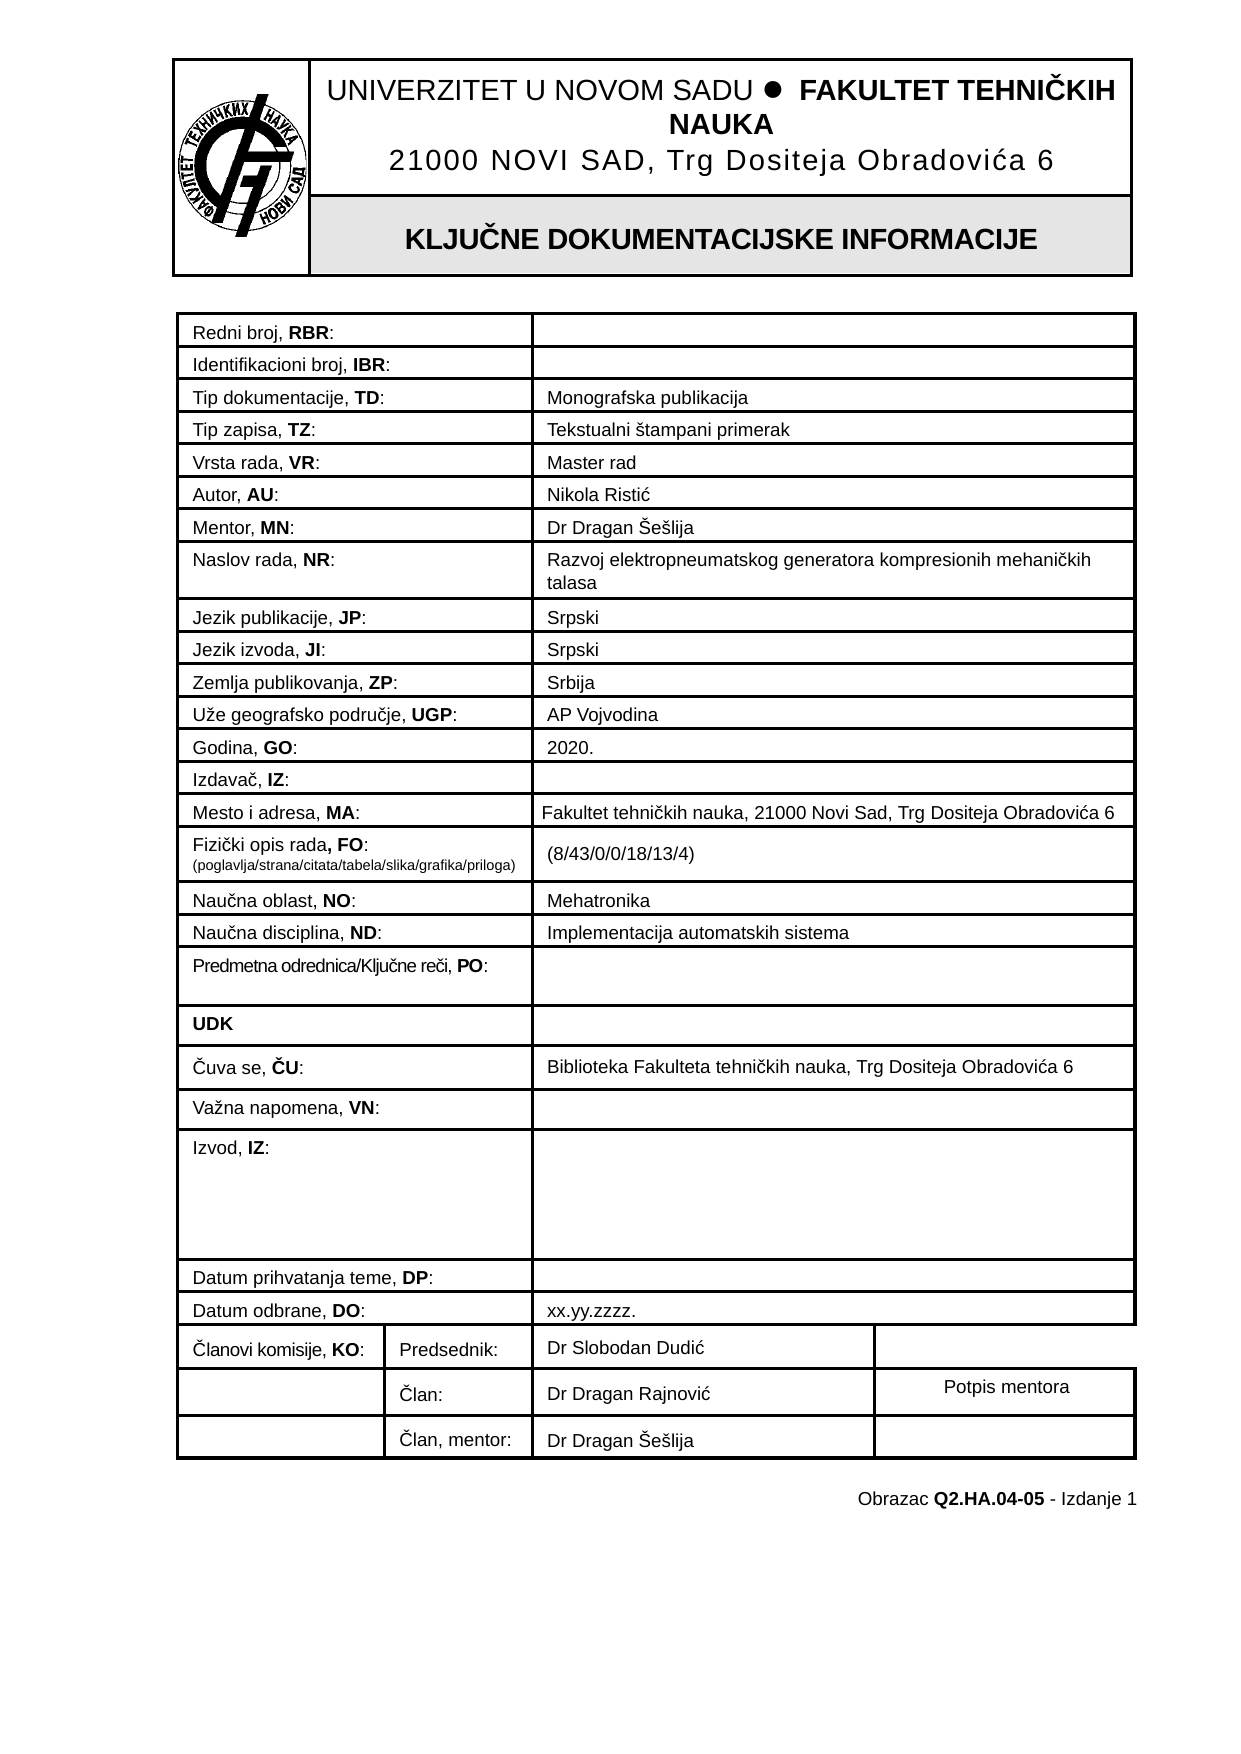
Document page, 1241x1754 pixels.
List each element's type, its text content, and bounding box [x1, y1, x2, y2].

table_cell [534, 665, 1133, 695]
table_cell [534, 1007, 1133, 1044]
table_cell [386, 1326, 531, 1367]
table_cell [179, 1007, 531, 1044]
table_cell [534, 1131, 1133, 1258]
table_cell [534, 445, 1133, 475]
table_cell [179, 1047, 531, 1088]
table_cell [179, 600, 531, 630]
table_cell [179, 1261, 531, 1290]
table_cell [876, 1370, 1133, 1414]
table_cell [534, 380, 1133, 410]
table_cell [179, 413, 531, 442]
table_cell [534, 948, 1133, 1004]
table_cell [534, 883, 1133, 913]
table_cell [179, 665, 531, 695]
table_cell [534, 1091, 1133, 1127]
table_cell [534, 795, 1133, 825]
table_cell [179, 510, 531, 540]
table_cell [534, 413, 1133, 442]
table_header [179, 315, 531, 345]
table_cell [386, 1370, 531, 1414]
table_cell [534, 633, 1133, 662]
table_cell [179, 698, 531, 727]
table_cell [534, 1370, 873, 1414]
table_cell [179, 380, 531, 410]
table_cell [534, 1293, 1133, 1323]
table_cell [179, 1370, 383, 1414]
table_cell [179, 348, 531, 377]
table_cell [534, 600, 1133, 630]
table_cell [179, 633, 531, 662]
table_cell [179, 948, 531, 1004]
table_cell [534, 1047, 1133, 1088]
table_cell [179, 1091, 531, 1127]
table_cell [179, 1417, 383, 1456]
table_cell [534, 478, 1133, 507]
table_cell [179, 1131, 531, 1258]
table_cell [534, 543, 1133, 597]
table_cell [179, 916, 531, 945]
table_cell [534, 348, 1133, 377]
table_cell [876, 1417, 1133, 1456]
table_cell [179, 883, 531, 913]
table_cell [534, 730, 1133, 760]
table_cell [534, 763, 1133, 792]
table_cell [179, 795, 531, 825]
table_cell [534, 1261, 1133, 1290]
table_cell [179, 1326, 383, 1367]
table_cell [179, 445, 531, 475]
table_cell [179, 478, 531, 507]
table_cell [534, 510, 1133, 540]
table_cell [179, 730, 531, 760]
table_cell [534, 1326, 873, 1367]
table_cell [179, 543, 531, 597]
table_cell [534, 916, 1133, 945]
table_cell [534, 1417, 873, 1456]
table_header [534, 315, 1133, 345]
picture [178, 94, 307, 237]
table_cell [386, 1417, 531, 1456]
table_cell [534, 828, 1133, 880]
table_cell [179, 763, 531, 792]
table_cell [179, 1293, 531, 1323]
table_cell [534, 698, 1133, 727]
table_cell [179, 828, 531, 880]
text Obrazac Q2.НА.04-05 - Izdanje 1 [829, 1466, 1149, 1509]
